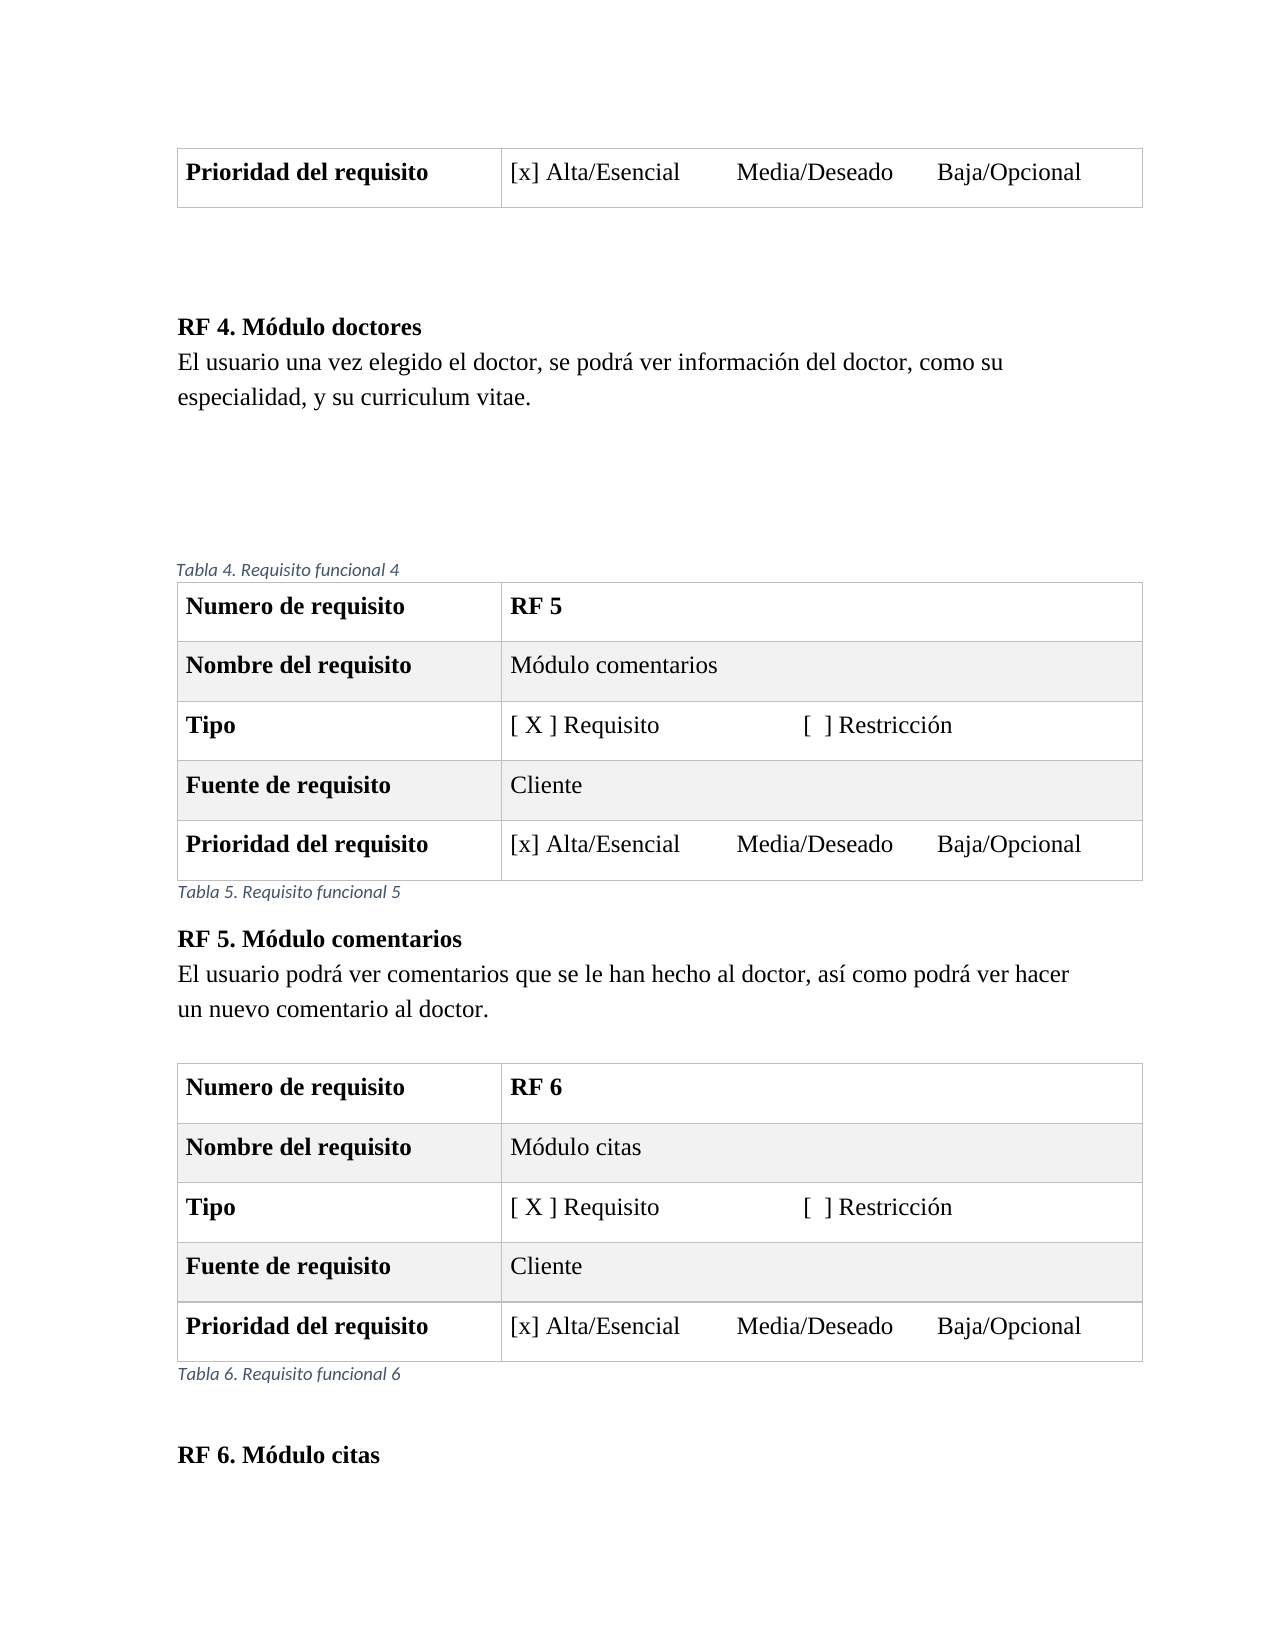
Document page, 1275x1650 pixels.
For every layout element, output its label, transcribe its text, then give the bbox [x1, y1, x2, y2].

table_cell Fuente de requisito [178, 761, 501, 820]
text Tabla 6. Requisito funcional 6 [177, 1362, 1098, 1385]
table_cell [ X ] Requisito [ ] Restricción [502, 702, 1142, 760]
table_header Numero de requisito [178, 583, 501, 641]
table_cell Tipo [178, 1183, 501, 1242]
text RF 6. Módulo citas [177, 1440, 1098, 1469]
table_cell Prioridad del requisito [178, 821, 501, 879]
text RF 5. Módulo comentarios [177, 924, 1098, 953]
table_cell Prioridad del requisito [178, 1303, 501, 1361]
table_header RF 5 [502, 583, 1142, 641]
text El usuario podrá ver comentarios que se le han hecho al doctor, así como podrá ver hacer un nuevo comentario al doctor. [177, 959, 1098, 1022]
text RF 4. Módulo doctores [177, 312, 1098, 341]
table_cell Tipo [178, 702, 501, 760]
table_cell [x] Alta/Esencial Media/Deseado Baja/Opcional [502, 149, 1142, 207]
text El usuario una vez elegido el doctor, se podrá ver información del doctor, como su especialidad, y su curriculum vitae. [177, 347, 1098, 411]
table_cell Nombre del requisito [178, 1124, 501, 1182]
table_cell Nombre del requisito [178, 642, 501, 701]
text Tabla 5. Requisito funcional 5 [177, 881, 1098, 903]
table_cell [x] Alta/Esencial Media/Deseado Baja/Opcional [502, 821, 1142, 879]
table_cell Prioridad del requisito [178, 149, 501, 207]
table_cell Cliente [502, 761, 1142, 820]
table_cell [x] Alta/Esencial Media/Deseado Baja/Opcional [502, 1303, 1142, 1361]
table_cell Módulo citas [502, 1124, 1142, 1182]
table_cell Cliente [502, 1243, 1142, 1301]
table_header Numero de requisito [178, 1064, 501, 1123]
table_cell Módulo comentarios [502, 642, 1142, 701]
table_cell [ X ] Requisito [ ] Restricción [502, 1183, 1142, 1242]
table_cell Fuente de requisito [178, 1243, 501, 1301]
table_header RF 6 [502, 1064, 1142, 1123]
text Tabla 4. Requisito funcional 4 [176, 559, 401, 582]
